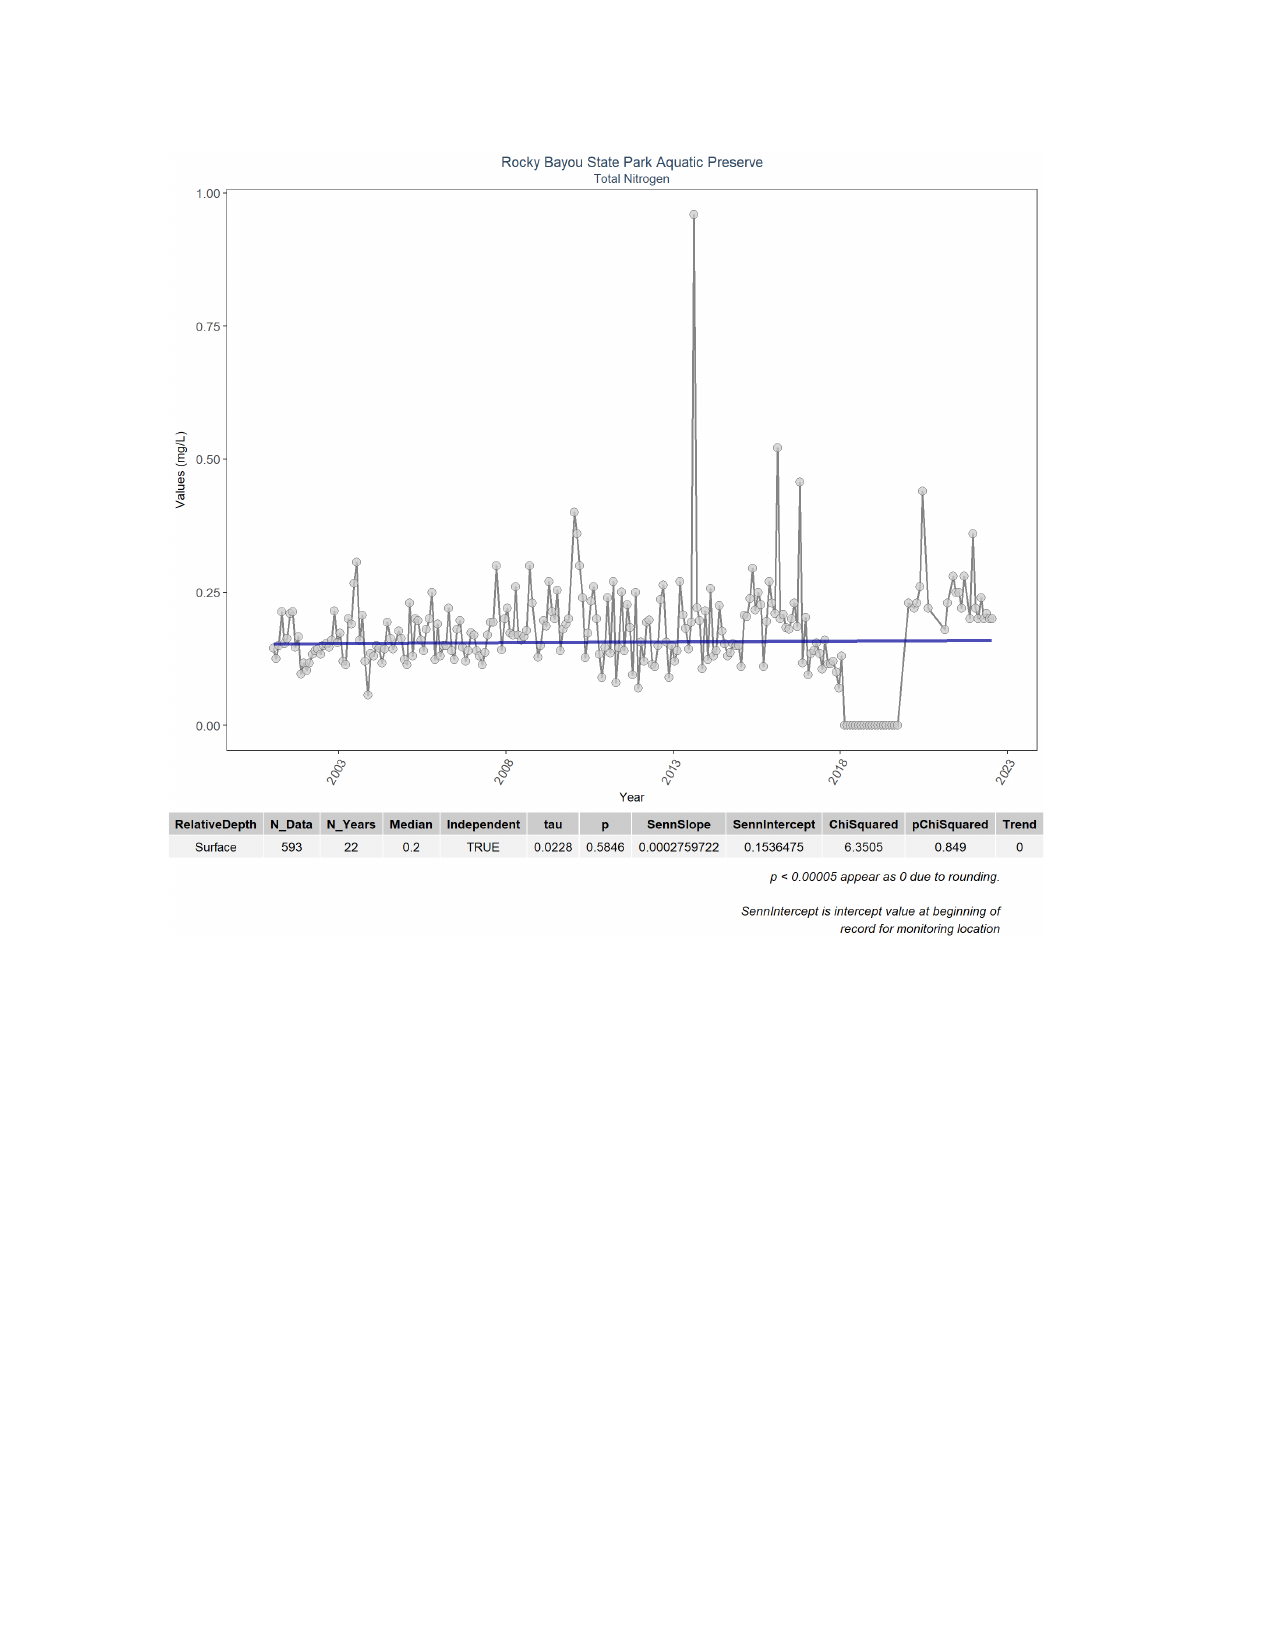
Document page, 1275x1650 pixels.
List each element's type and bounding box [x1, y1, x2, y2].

picture [168, 150, 1044, 938]
